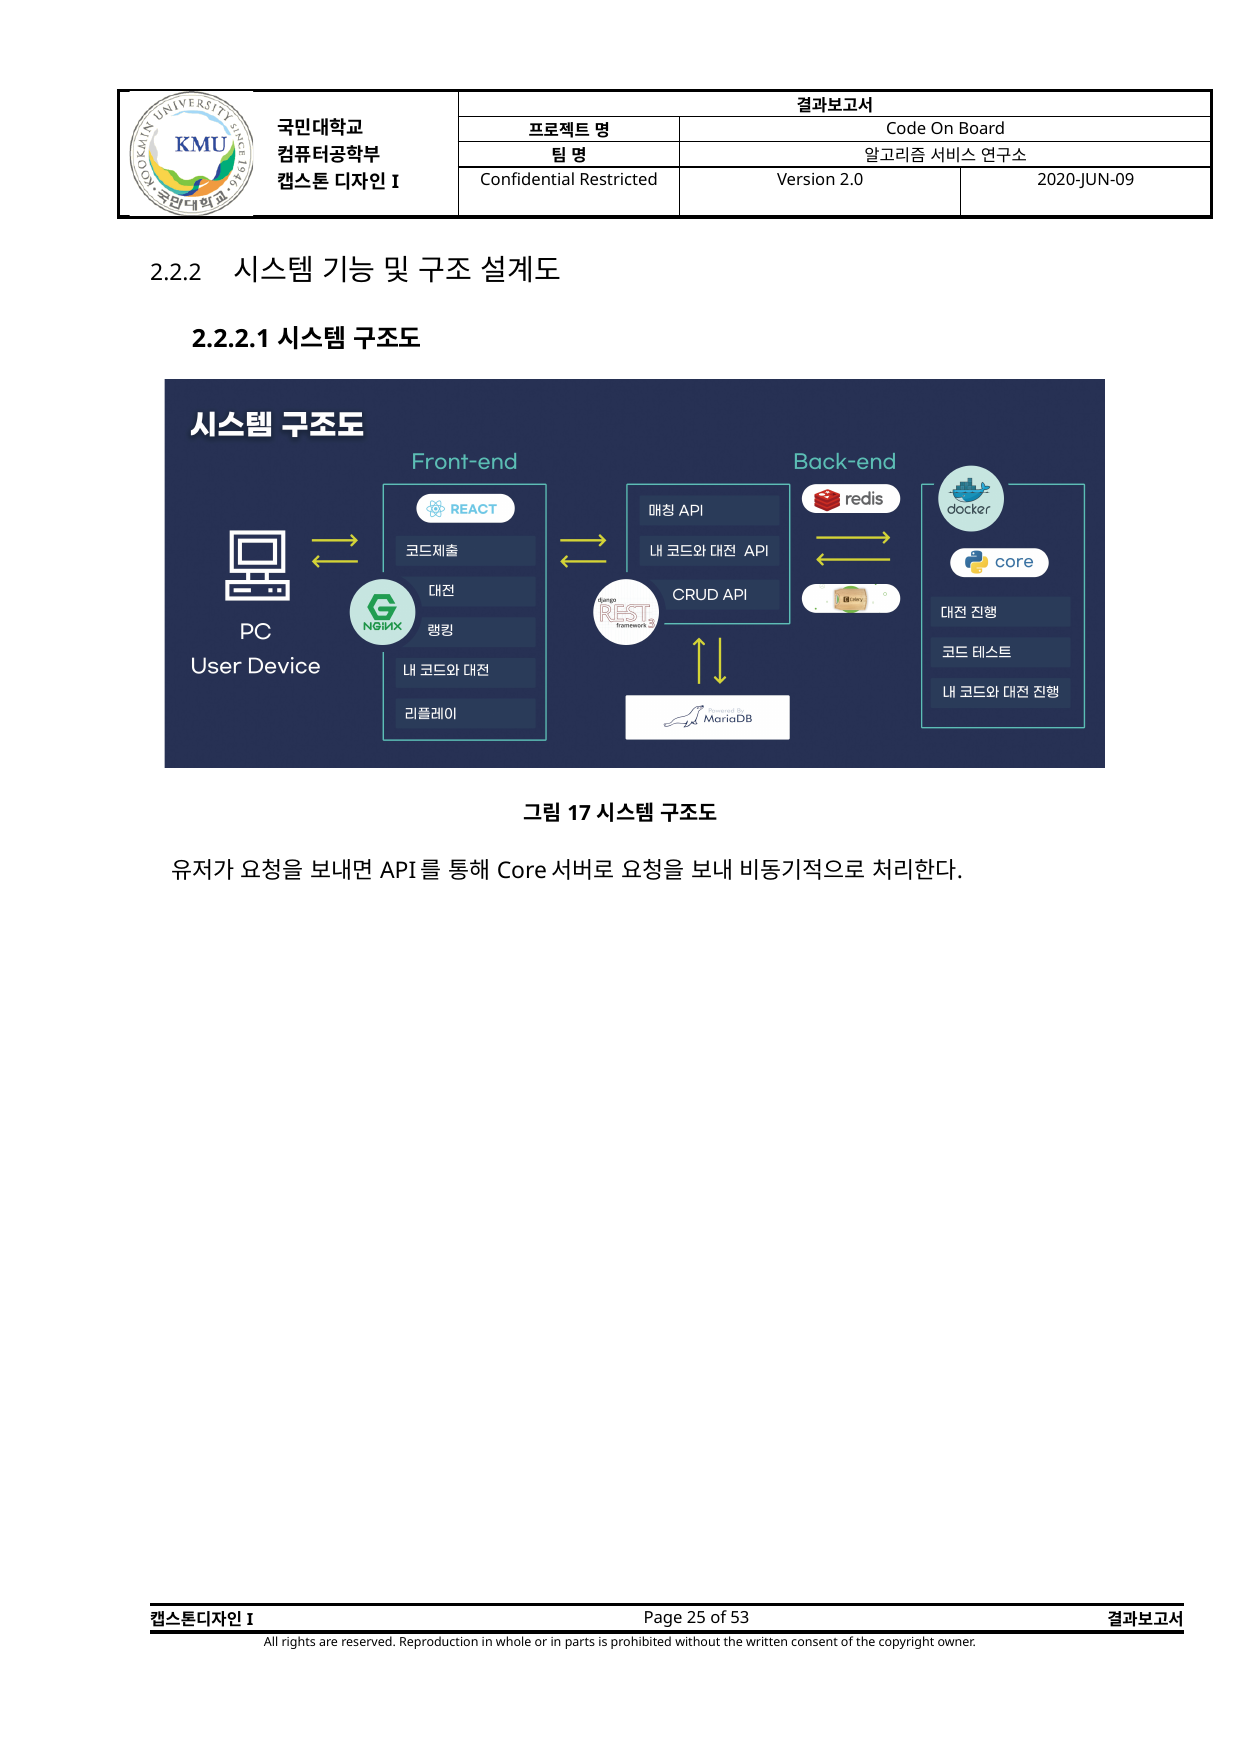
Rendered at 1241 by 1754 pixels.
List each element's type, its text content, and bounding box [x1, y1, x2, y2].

subtitle 2.2.2.1 시스템 구조도 [192, 318, 1090, 355]
text 유저가 요청을 보내면 API를 통해 Core서버로 요청을 보내 비동기적으로 처리한다. [171, 852, 1090, 885]
subtitle 시스템 기능 및 구조 설계도 [150, 247, 1090, 289]
picture [164, 379, 1105, 768]
picture [129, 91, 254, 216]
